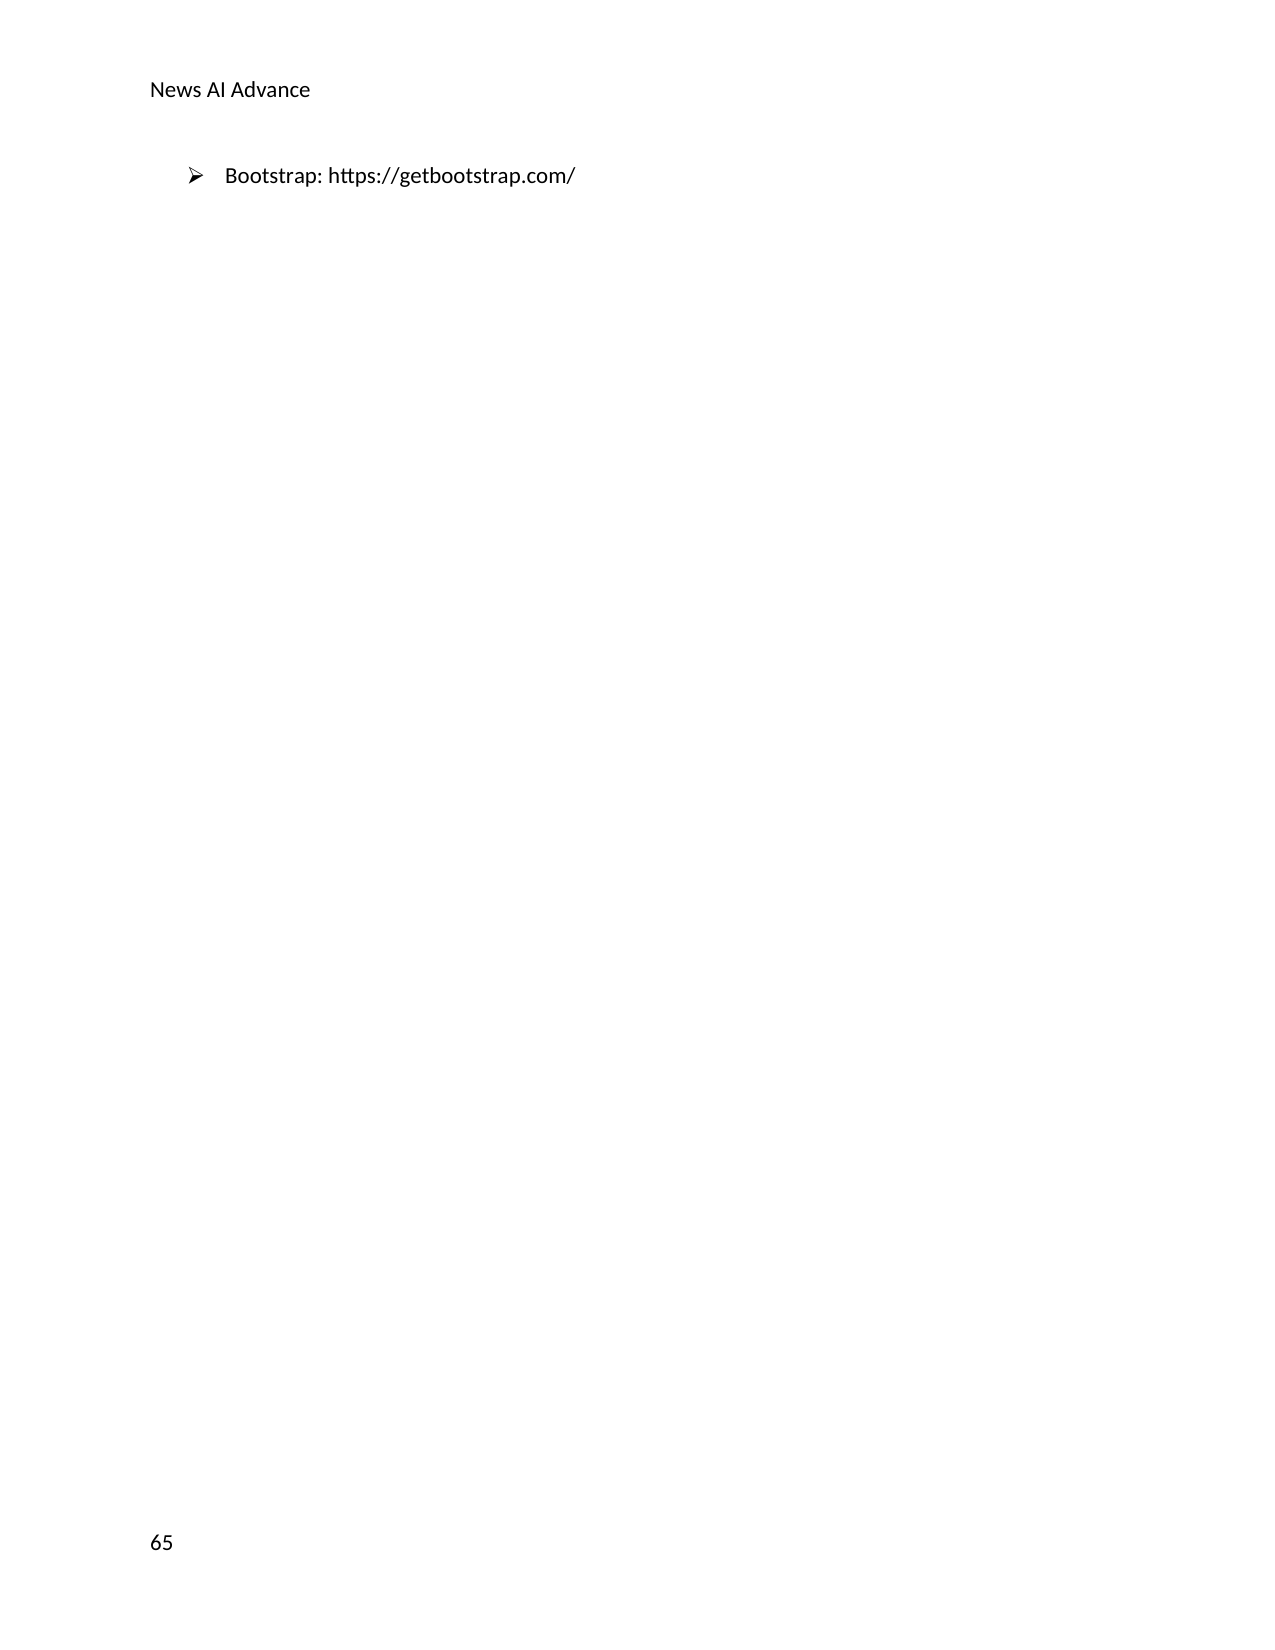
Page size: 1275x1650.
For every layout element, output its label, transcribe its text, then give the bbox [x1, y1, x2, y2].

list Bootstrap: https://getbootstrap.com/ [187, 150, 1125, 197]
